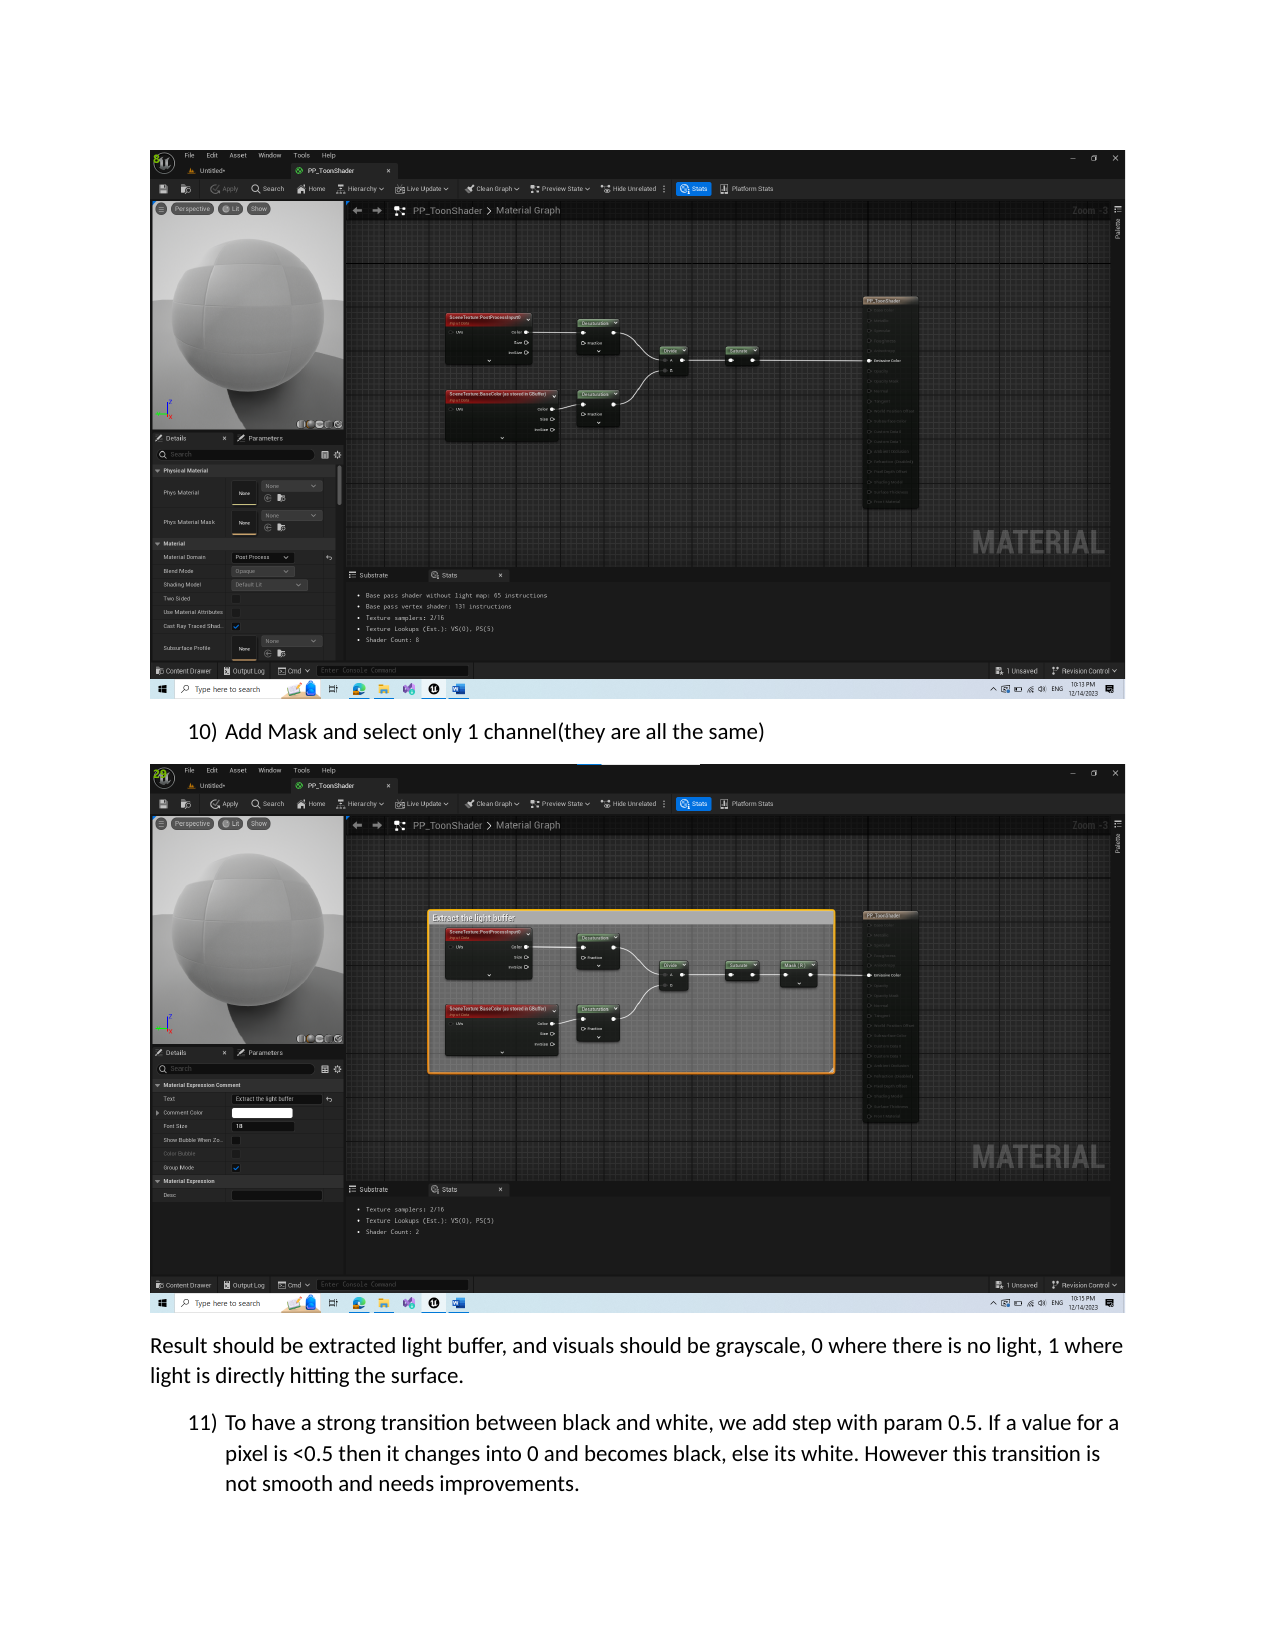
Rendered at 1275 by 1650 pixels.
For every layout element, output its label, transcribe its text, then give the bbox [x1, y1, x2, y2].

picture [150, 764, 1125, 1313]
list Add Mask and select only 1 channel(they are all the same) [187, 717, 1125, 745]
picture [150, 150, 1125, 699]
list To have a strong transition between black and white, we add step with param 0.5. If a value for a pixel is <0.5 then it changes into 0 and becomes black, else its white. However this transition is not smooth and needs improvements. [187, 1408, 1125, 1497]
text Result should be extracted light buffer, and visuals should be grayscale, 0 where there is no light, 1 where light is directly hitting the surface. [150, 1331, 1125, 1390]
